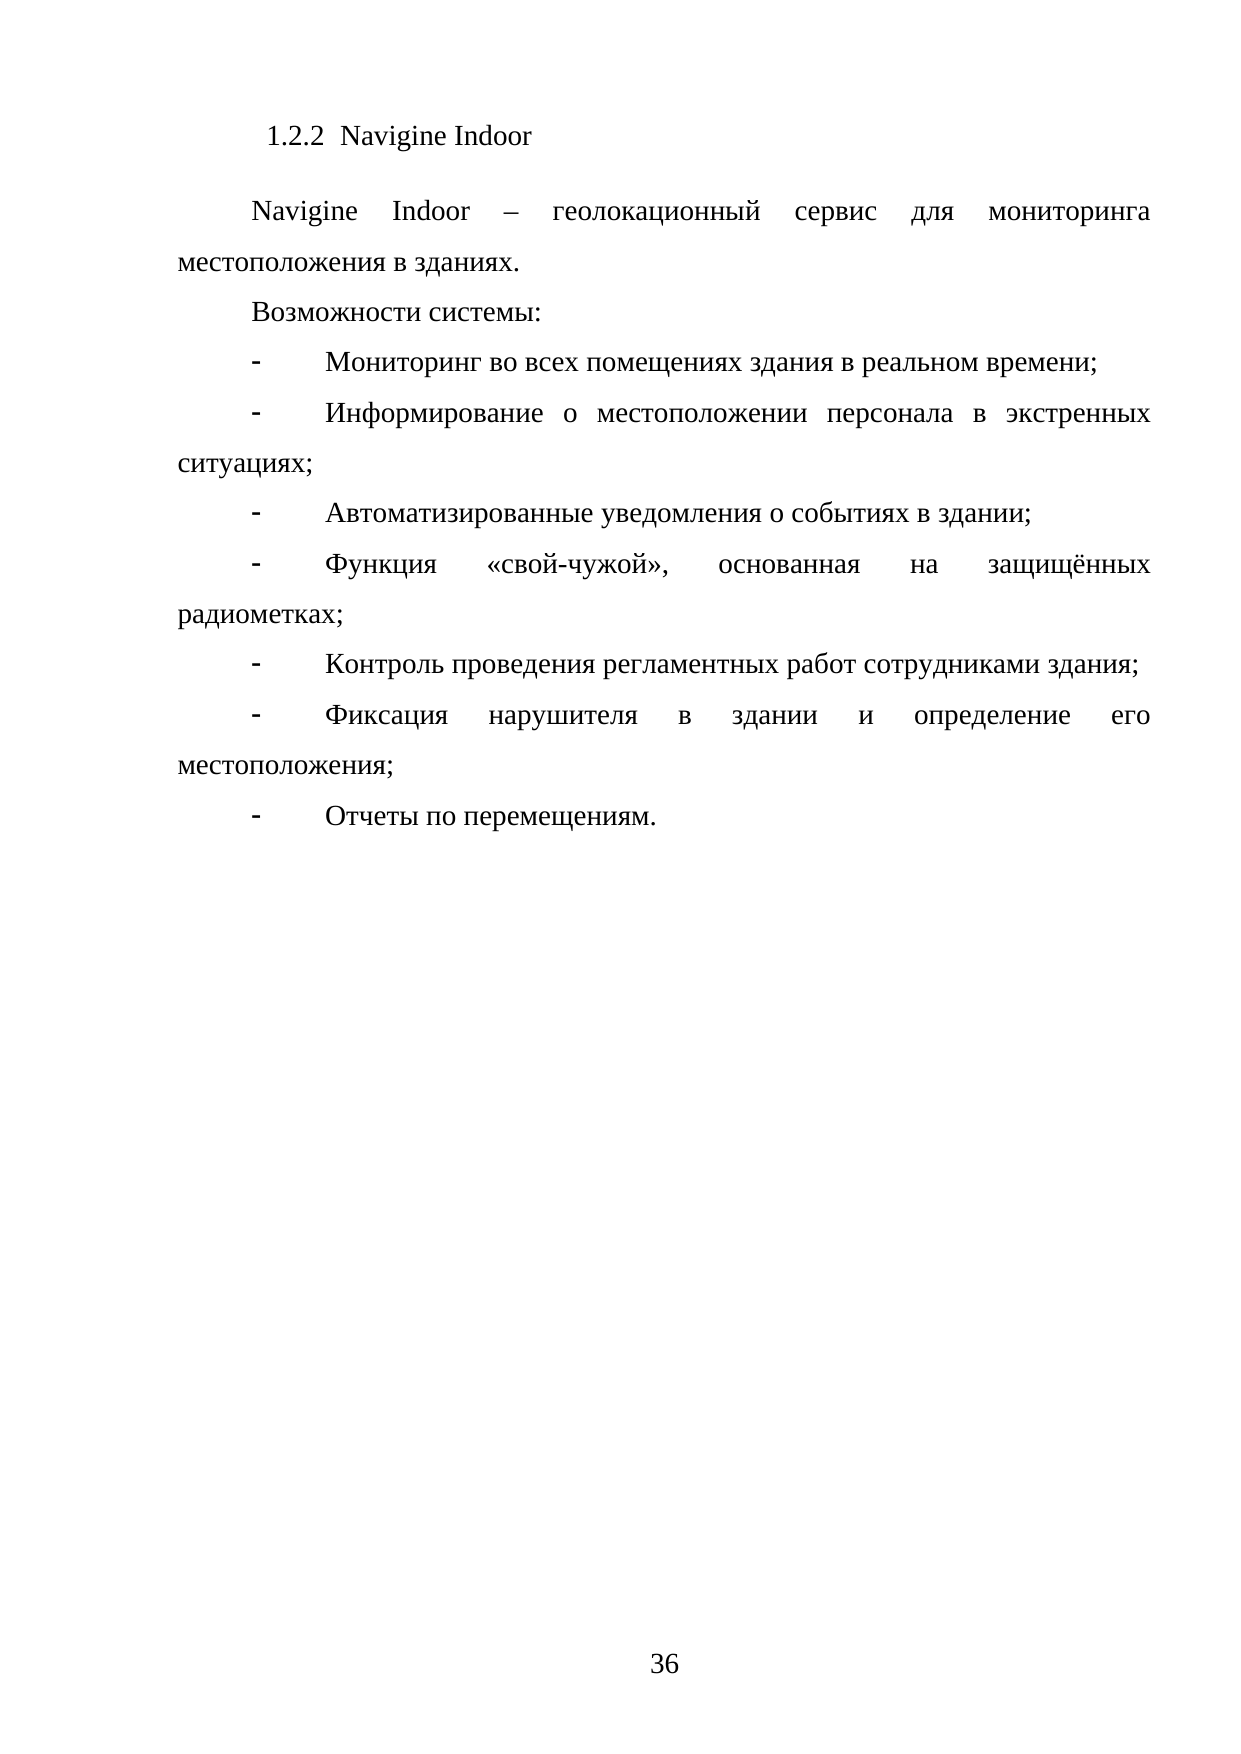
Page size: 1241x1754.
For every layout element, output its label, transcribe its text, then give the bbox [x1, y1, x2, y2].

list Информирование о местоположении персонала в экстренных ситуациях; [177, 395, 1152, 479]
text Navigine Indoor – геолокационный сервис для мониторинга местоположения в зданиях. [177, 193, 1152, 277]
text Возможности системы: [177, 294, 1152, 328]
text Navigine Indoor [266, 118, 1152, 152]
list Фиксация нарушителя в здании и определение его местоположения; [177, 697, 1152, 781]
list Автоматизированные уведомления о событиях в здании; [177, 496, 1152, 529]
list Контроль проведения регламентных работ сотрудниками здания; [177, 647, 1152, 680]
list Отчеты по перемещениям. [177, 798, 1152, 831]
list Мониторинг во всех помещениях здания в реальном времени; [177, 344, 1152, 378]
list Функция «свой-чужой», основанная на защищённых радиометках; [177, 546, 1152, 630]
